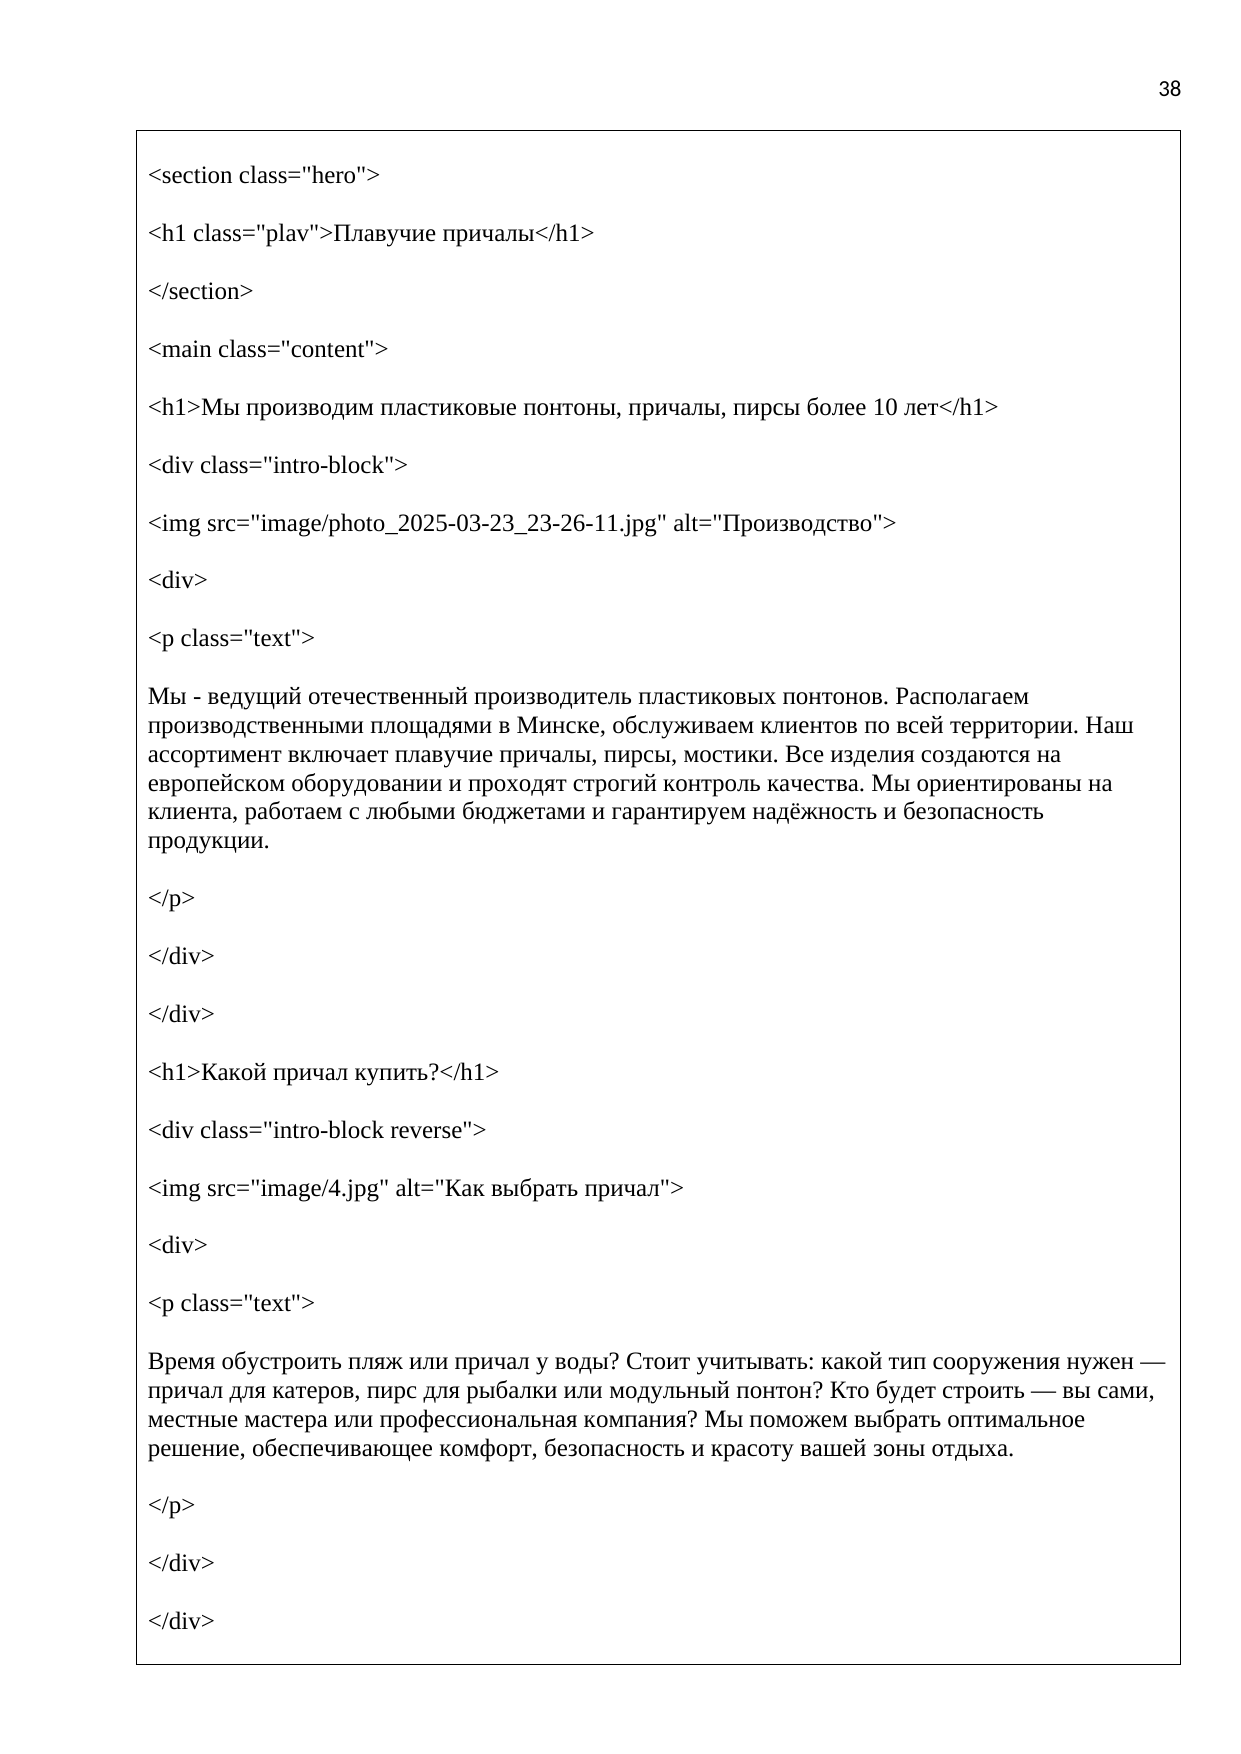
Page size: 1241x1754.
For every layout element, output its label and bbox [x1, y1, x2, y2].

table_header [137, 131, 1180, 1664]
